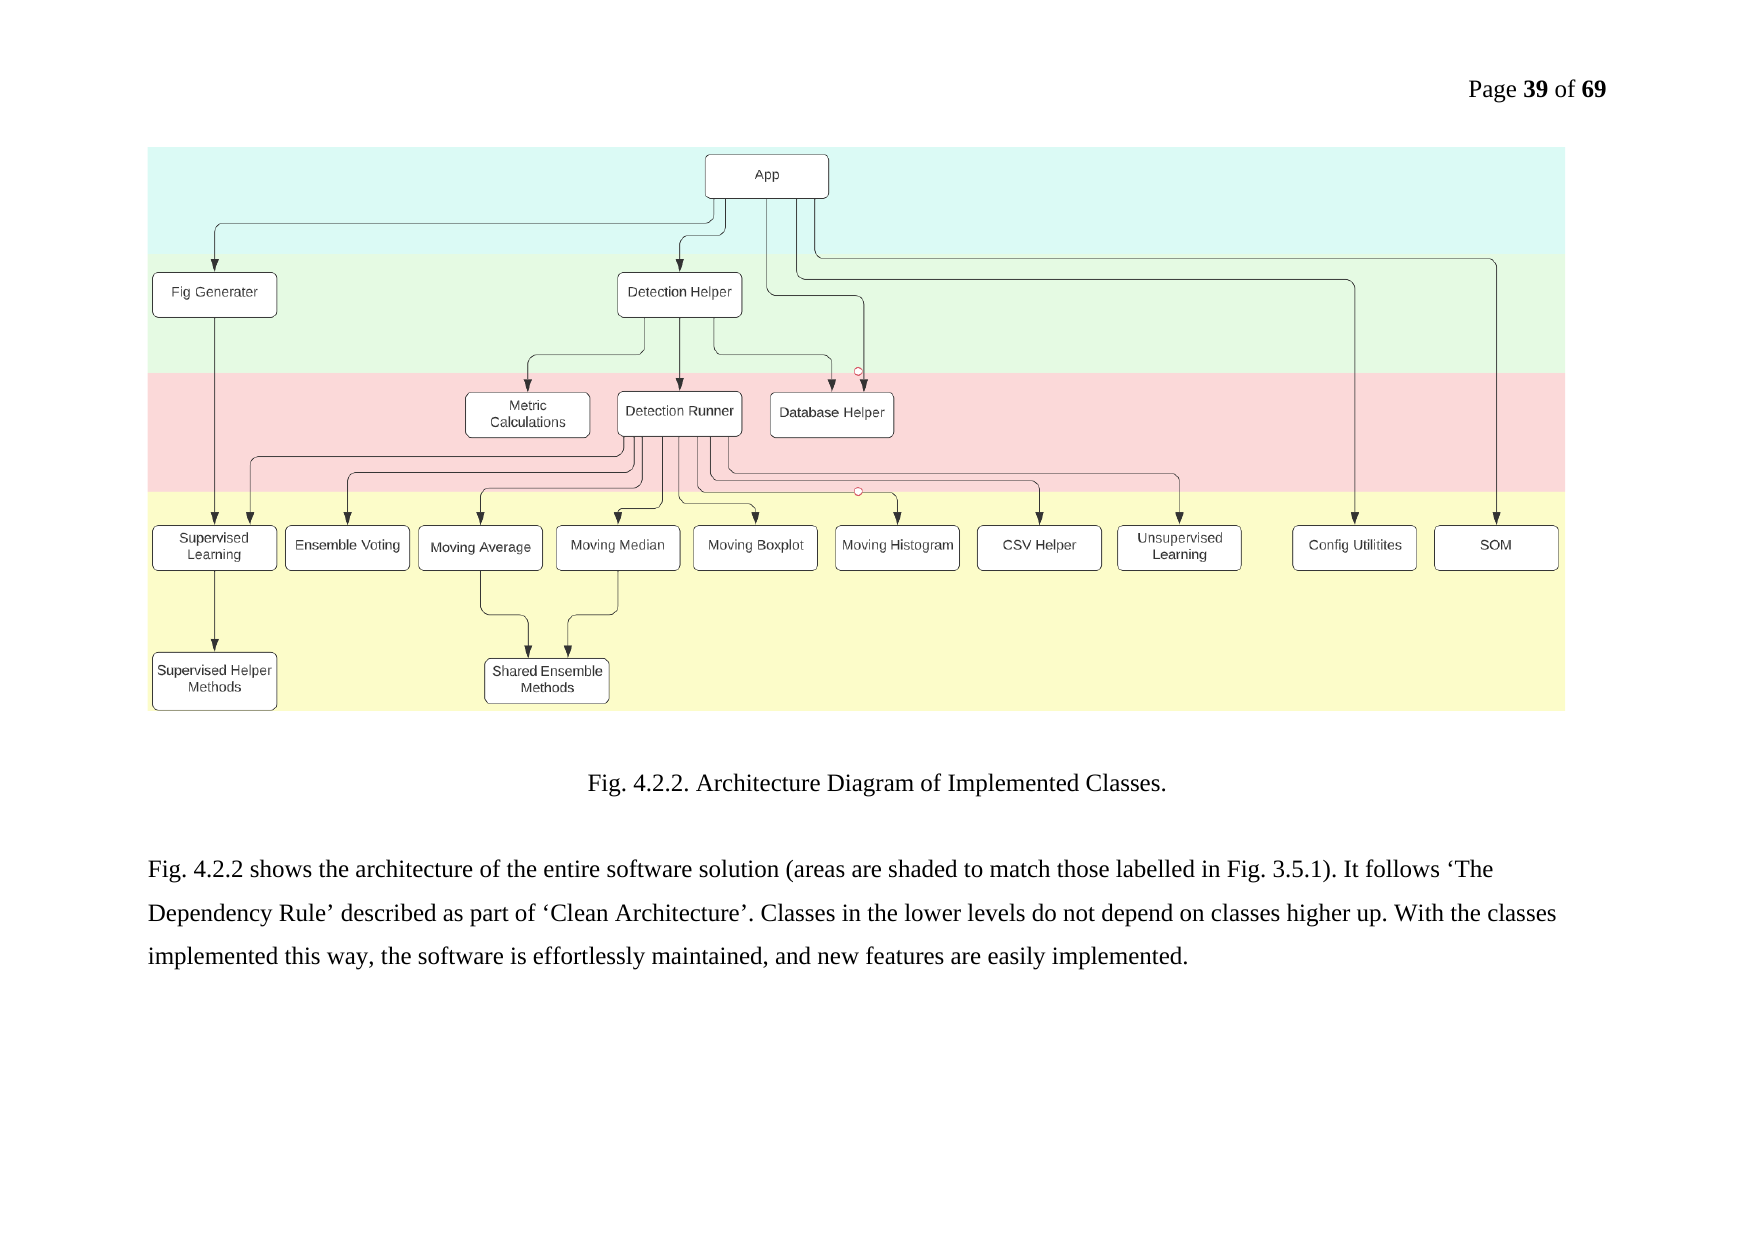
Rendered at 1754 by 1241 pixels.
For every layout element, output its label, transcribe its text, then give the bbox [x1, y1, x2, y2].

text Fig. 4.2.2. Architecture Diagram of Implemented Classes. [148, 768, 1606, 797]
picture [147, 147, 1566, 711]
text Fig. 4.2.2 shows the architecture of the entire software solution (areas are shaded to match those labelled in Fig. 3.5.1). It follows ‘The Dependency Rule’ described as part of ‘Clean Architecture’. Classes in the lower levels do not depend on classes higher up. With the classes implemented this way, the software is effortlessly maintained, and new features are easily implemented. [148, 854, 1606, 969]
